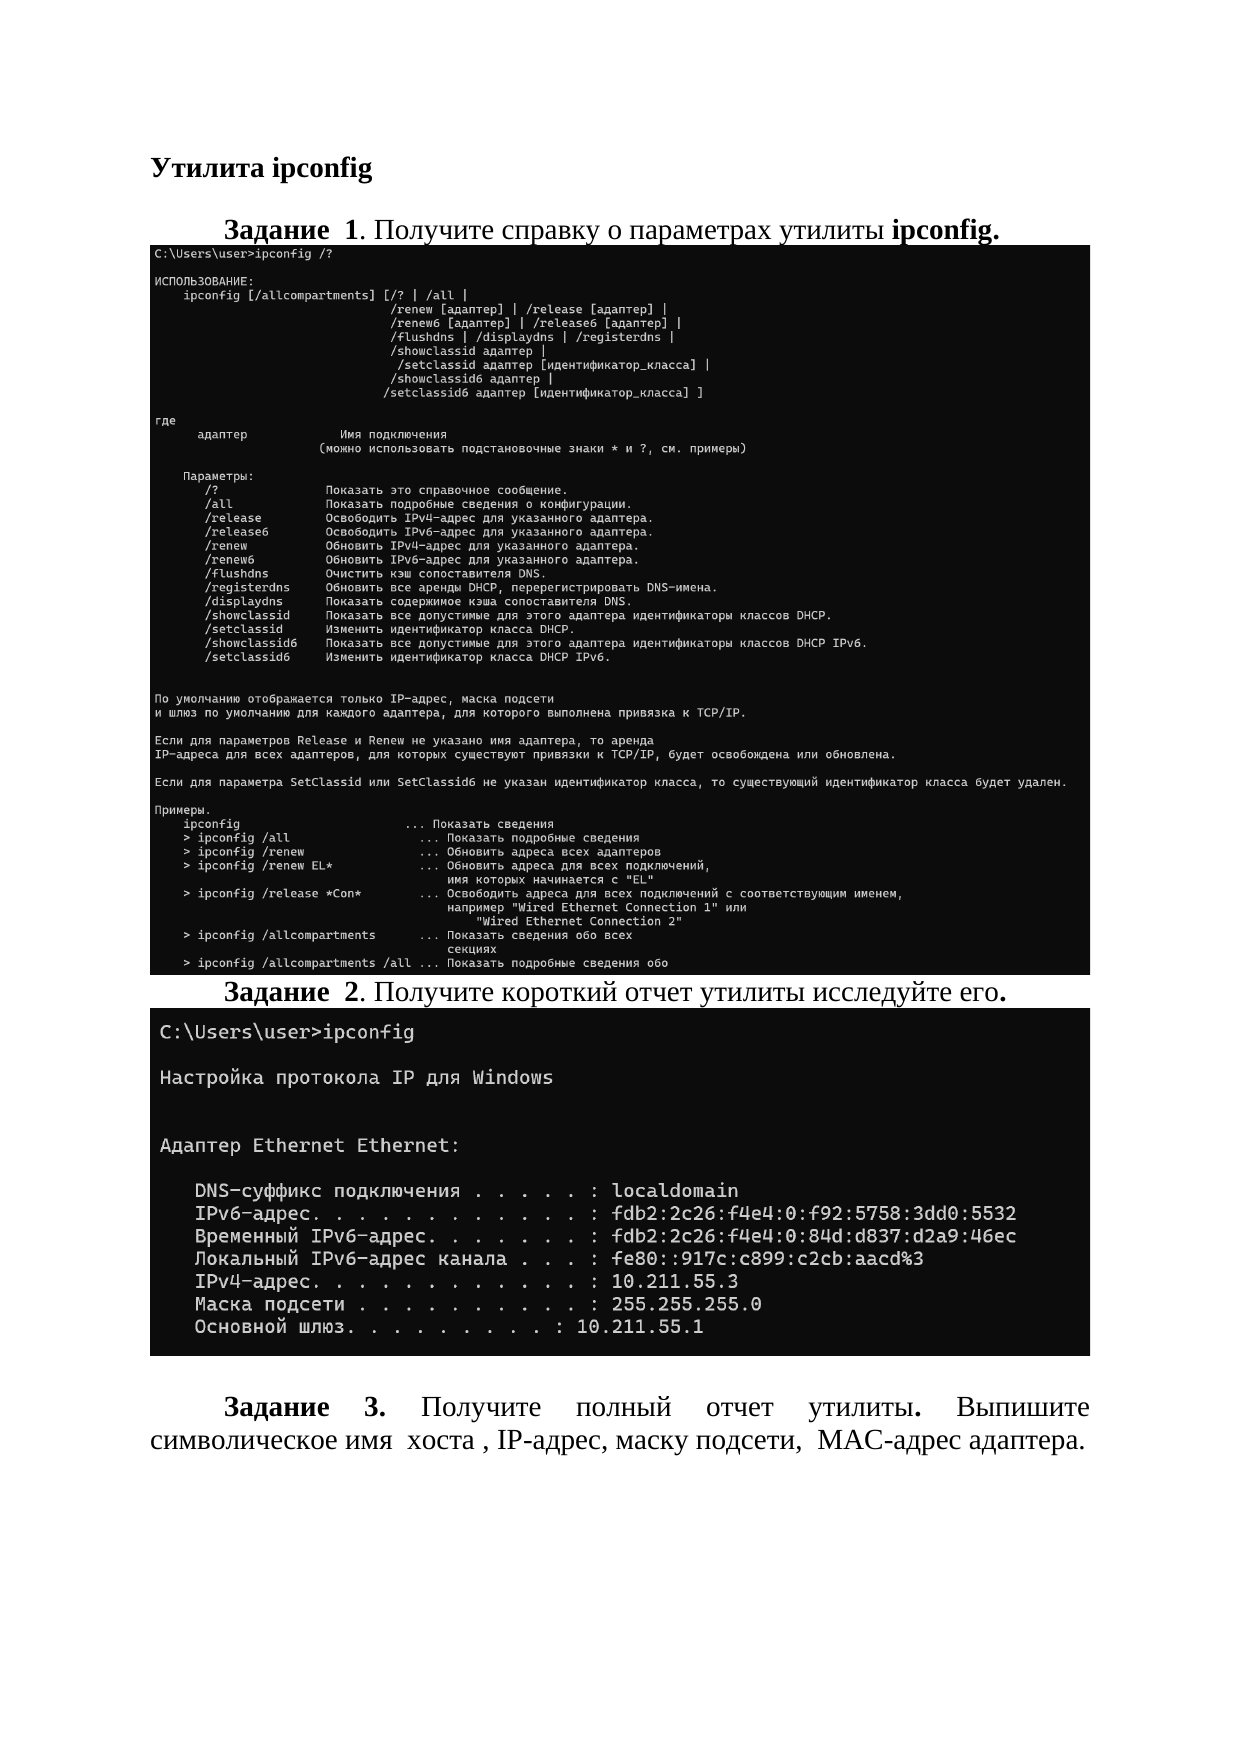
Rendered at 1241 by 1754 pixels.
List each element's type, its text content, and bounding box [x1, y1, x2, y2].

text Утилита ipconfig [150, 150, 1090, 183]
picture [150, 1008, 1091, 1356]
text Задание 3. Получите полный отчет утилиты. Выпишите символическое имя хоста , IP-адрес, маску подсети, MAC-адрес адаптера. [150, 1389, 1090, 1456]
picture [150, 245, 1091, 975]
text Задание 2. Получите короткий отчет утилиты исследуйте его. [150, 975, 1090, 1008]
text Задание 1. Получите справку о параметрах утилиты ipconfig. [150, 212, 1090, 245]
